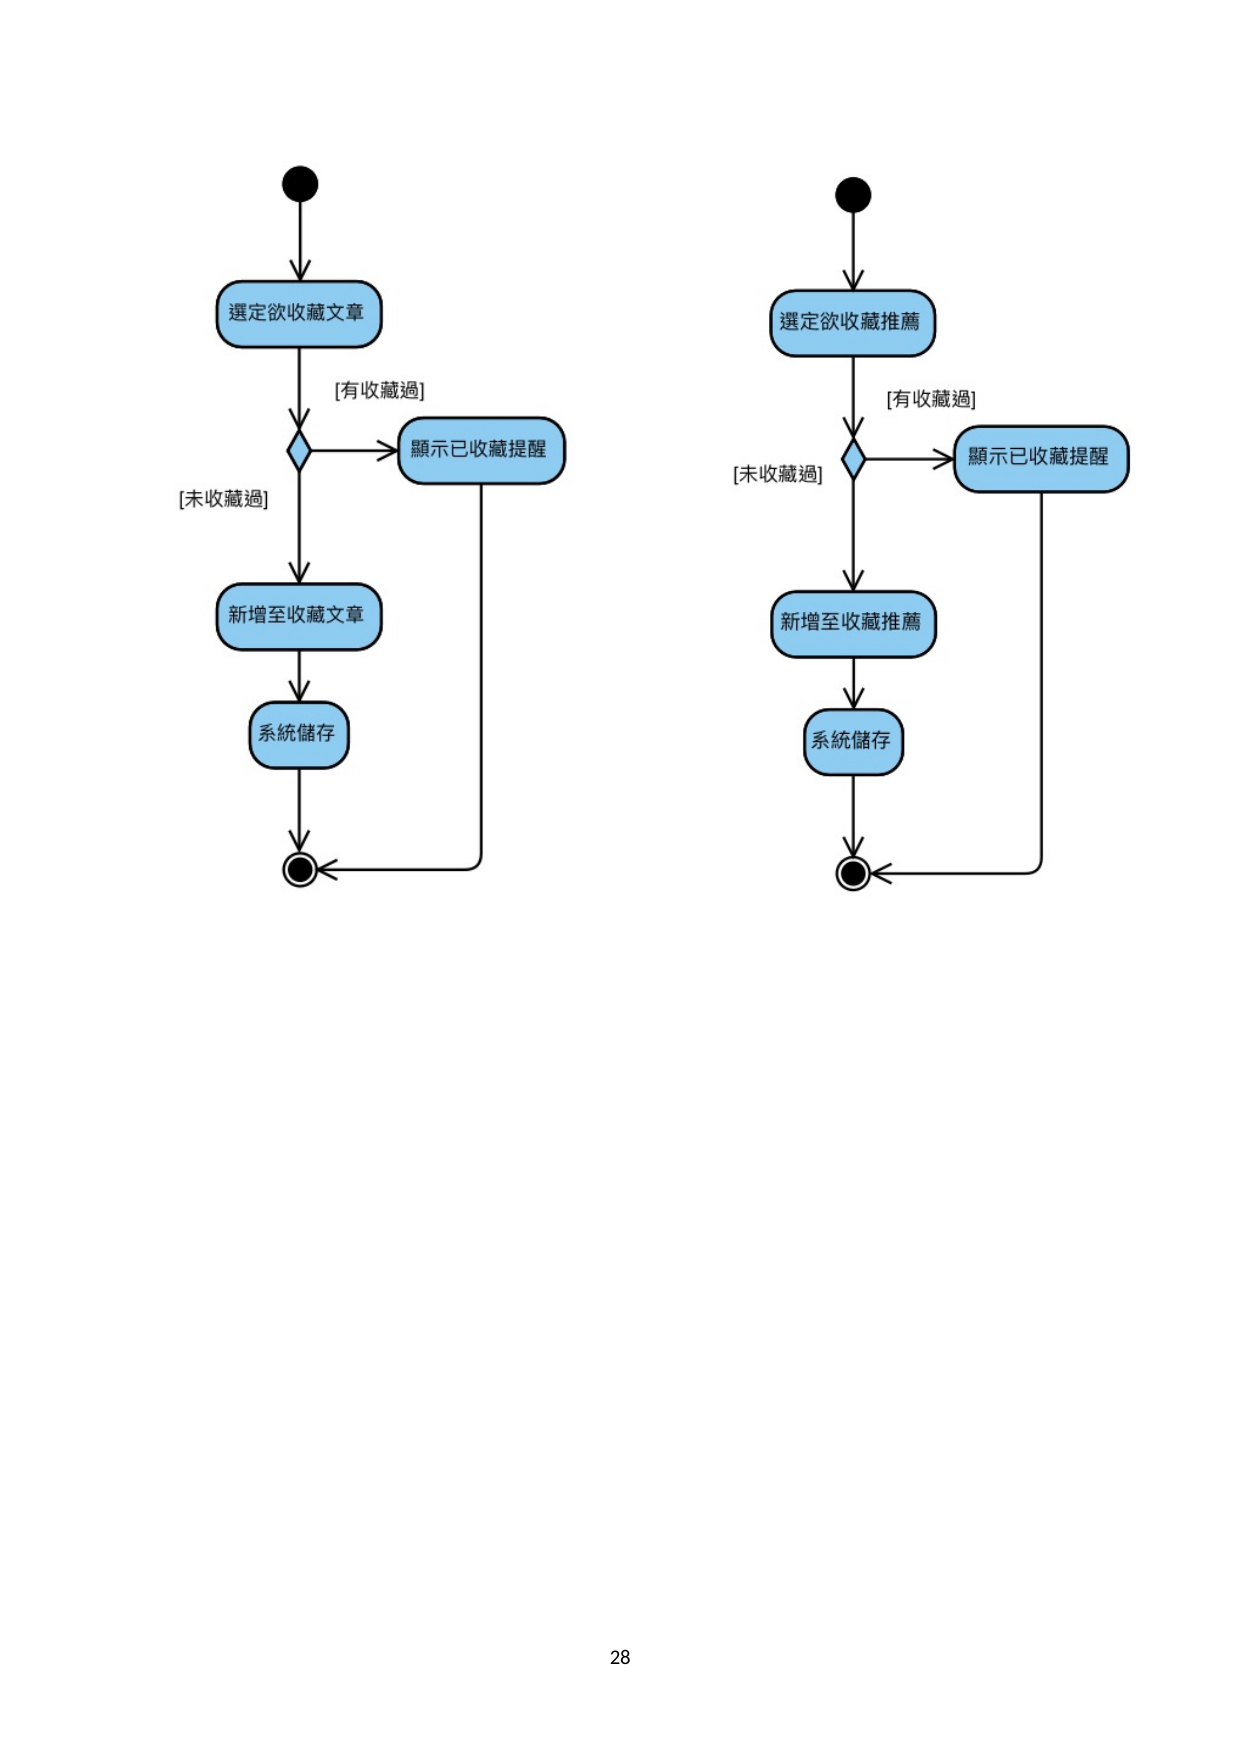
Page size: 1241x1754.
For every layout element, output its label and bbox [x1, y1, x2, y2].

picture [159, 161, 577, 937]
table_header [606, 98, 1163, 943]
picture [627, 169, 1163, 944]
table_header [78, 98, 606, 943]
